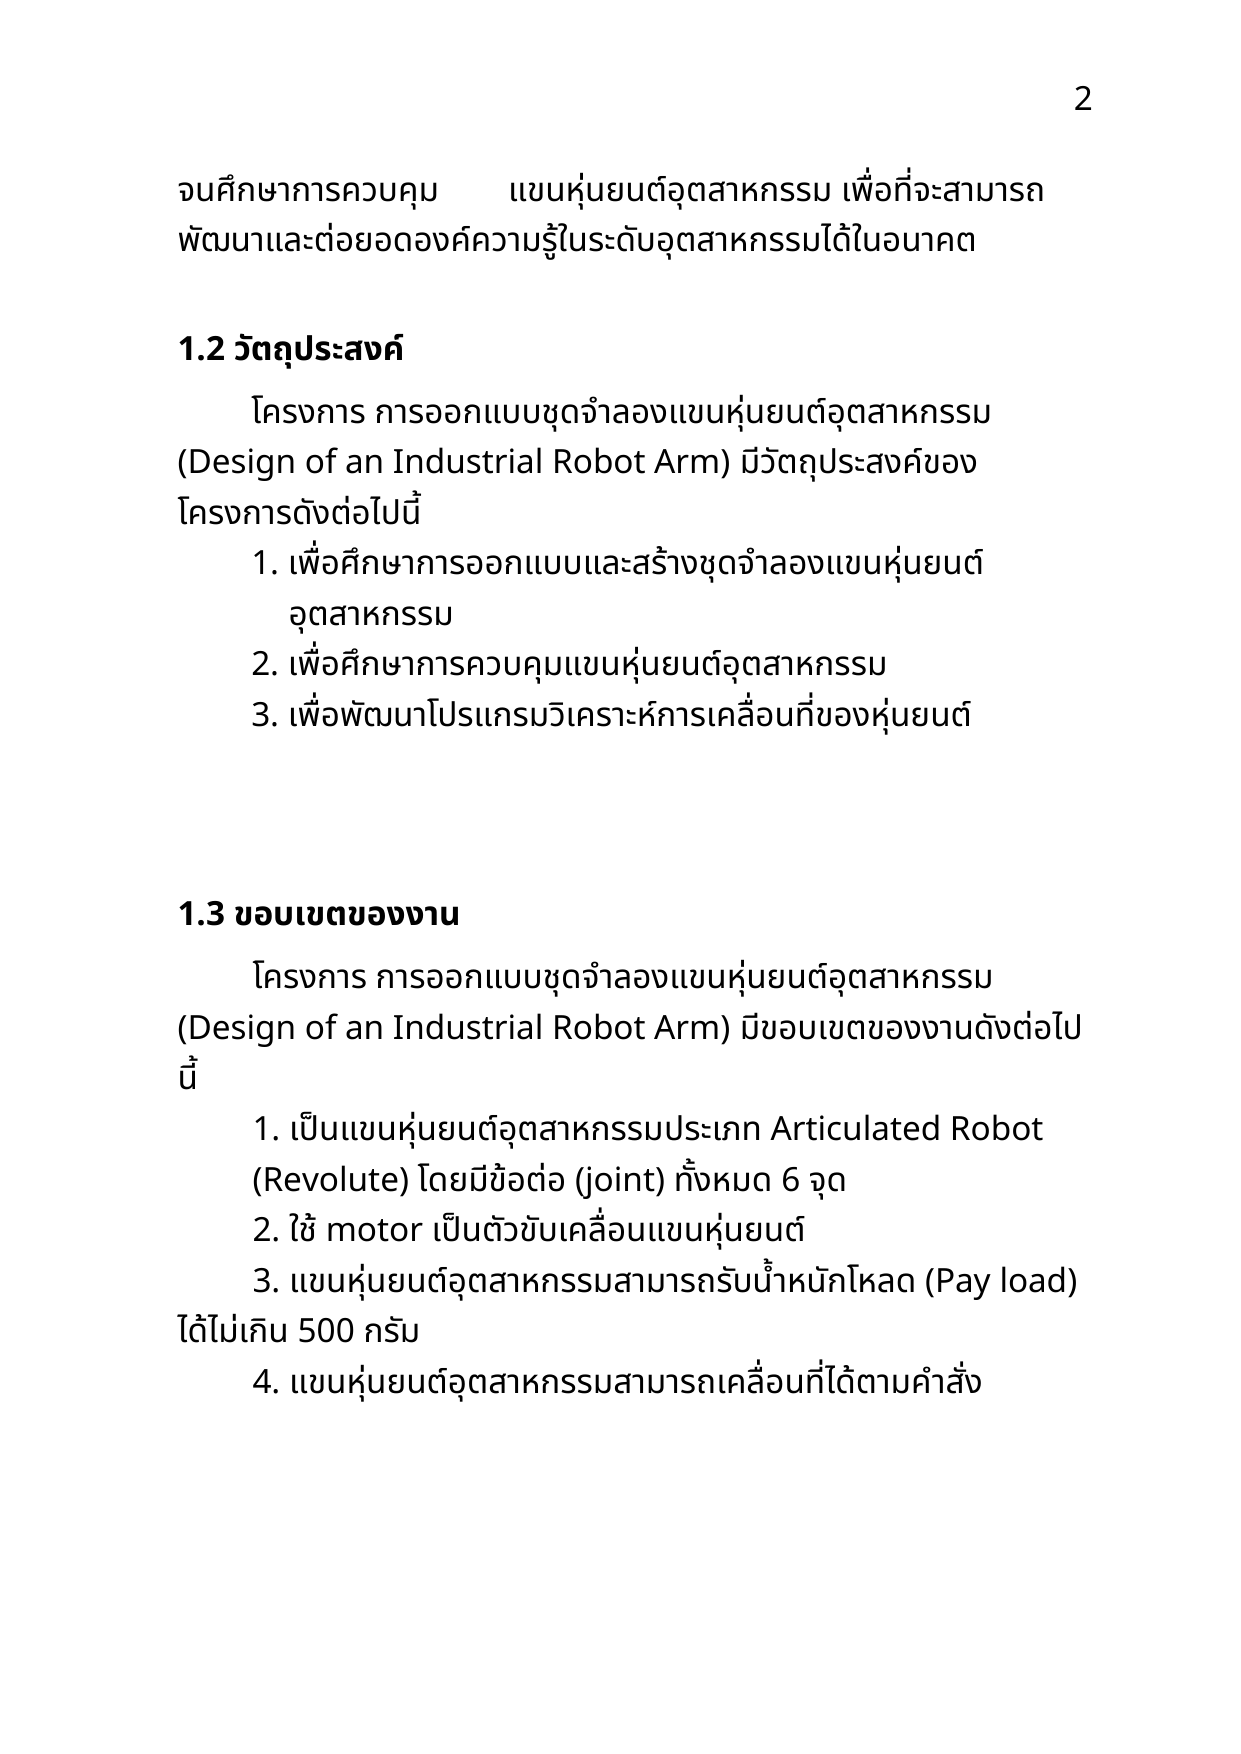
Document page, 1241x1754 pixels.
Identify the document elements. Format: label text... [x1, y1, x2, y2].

text 1. เป็นแขนหุ่นยนต์อุตสาหกรรมประเภท Articulated Robot (Revolute) โดยมีข้อต่อ (joint) ทั้งหมด 6 จุด [252, 1105, 1092, 1206]
subtitle 1.3 ขอบเขตของงาน [177, 890, 1092, 941]
text 2. เพื่อศึกษาการควบคุมแขนหุ่นยนต์อุตสาหกรรม [251, 640, 1092, 691]
text 2. ใช้ motor เป็นตัวขับเคลื่อนแขนหุ่นยนต์ [177, 1206, 1092, 1257]
text 4. แขนหุ่นยนต์อุตสาหกรรมสามารถเคลื่อนที่ได้ตามคำสั่ง [177, 1358, 1092, 1408]
text 1. เพื่อศึกษาการออกแบบและสร้างชุดจำลองแขนหุ่นยนต์อุตสาหกรรม [251, 539, 1092, 640]
text 3. เพื่อพัฒนาโปรแกรมวิเคราะห์การเคลื่อนที่ของหุ่นยนต์ [251, 691, 1092, 741]
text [177, 166, 1092, 267]
text 3. แขนหุ่นยนต์อุตสาหกรรมสามารถรับน้ำหนักโหลด (Pay load) ได้ไม่เกิน 500 กรัม [177, 1257, 1092, 1358]
text โครงการ การออกแบบชุดจำลองแขนหุ่นยนต์อุตสาหกรรม (Design of an Industrial Robot Arm) มีขอบเขตของงานดังต่อไปนี้ [177, 953, 1092, 1105]
text โครงการ การออกแบบชุดจำลองแขนหุ่นยนต์อุตสาหกรรม (Design of an Industrial Robot Arm) มีวัตถุประสงค์ของโครงการดังต่อไปนี้ [177, 388, 1092, 539]
subtitle 1.2 วัตถุประสงค์ [177, 324, 1092, 375]
